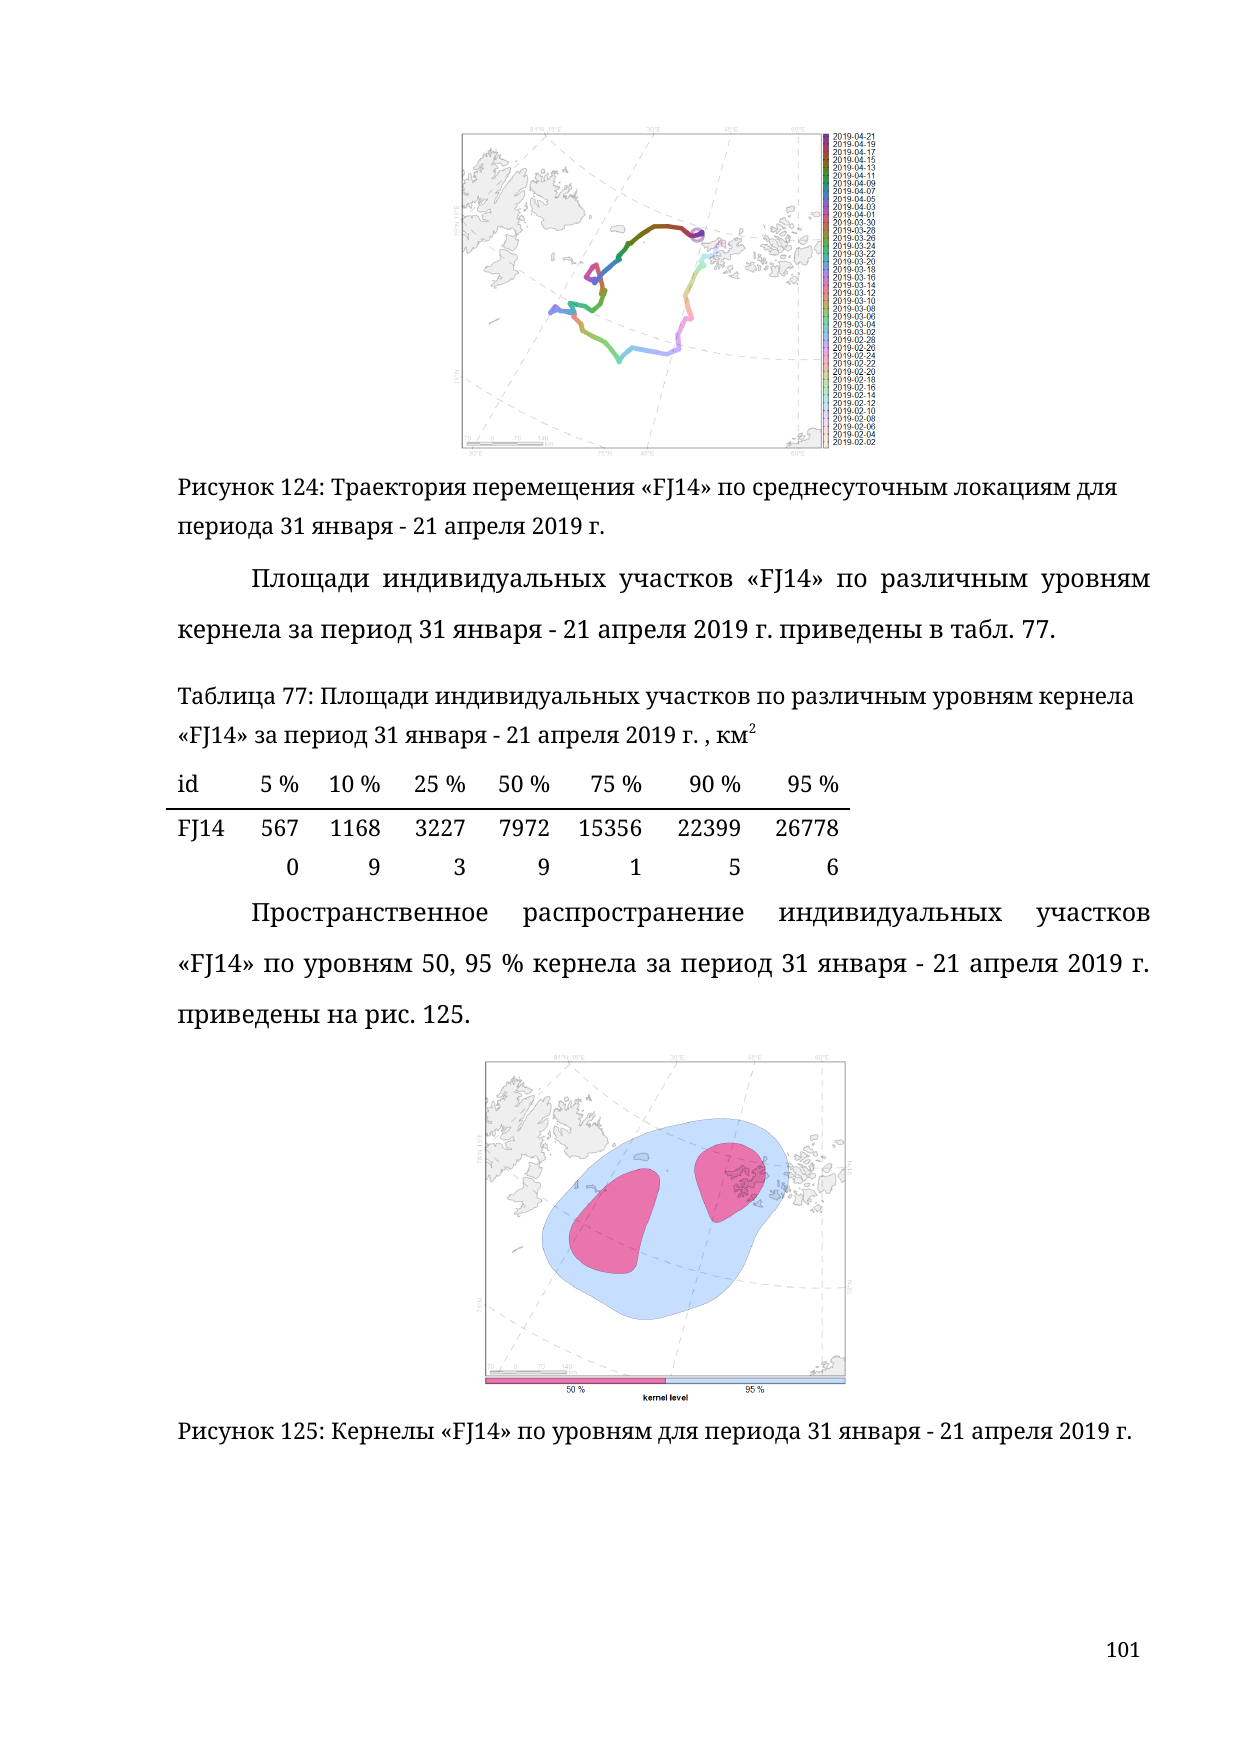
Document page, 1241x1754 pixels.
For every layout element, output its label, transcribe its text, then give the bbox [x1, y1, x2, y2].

text Площади индивидуальных участков «FJ14» по различным уровням кернела за период 31 января - 21 апреля 2019 г. приведены в табл. 77. [177, 561, 1152, 646]
text Пространственное распространение индивидуальных участков «FJ14» по уровням 50, 95 % кернела за период 31 января - 21 апреля 2019 г. приведены на рис. 125. [177, 895, 1152, 1031]
text Рисунок 124: Траектория перемещения «FJ14» по среднесуточным локациям для периода 31 января - 21 апреля 2019 г. [177, 471, 1152, 541]
picture [451, 124, 878, 458]
picture [474, 1052, 855, 1403]
text Таблица 77: Площади индивидуальных участков по различным уровням кернела «FJ14» за период 31 января - 21 апреля 2019 г. , км2 [177, 680, 1152, 750]
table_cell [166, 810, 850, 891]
text Рисунок 125: Кернелы «FJ14» по уровням для периода 31 января - 21 апреля 2019 г. [177, 1415, 1152, 1446]
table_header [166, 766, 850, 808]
